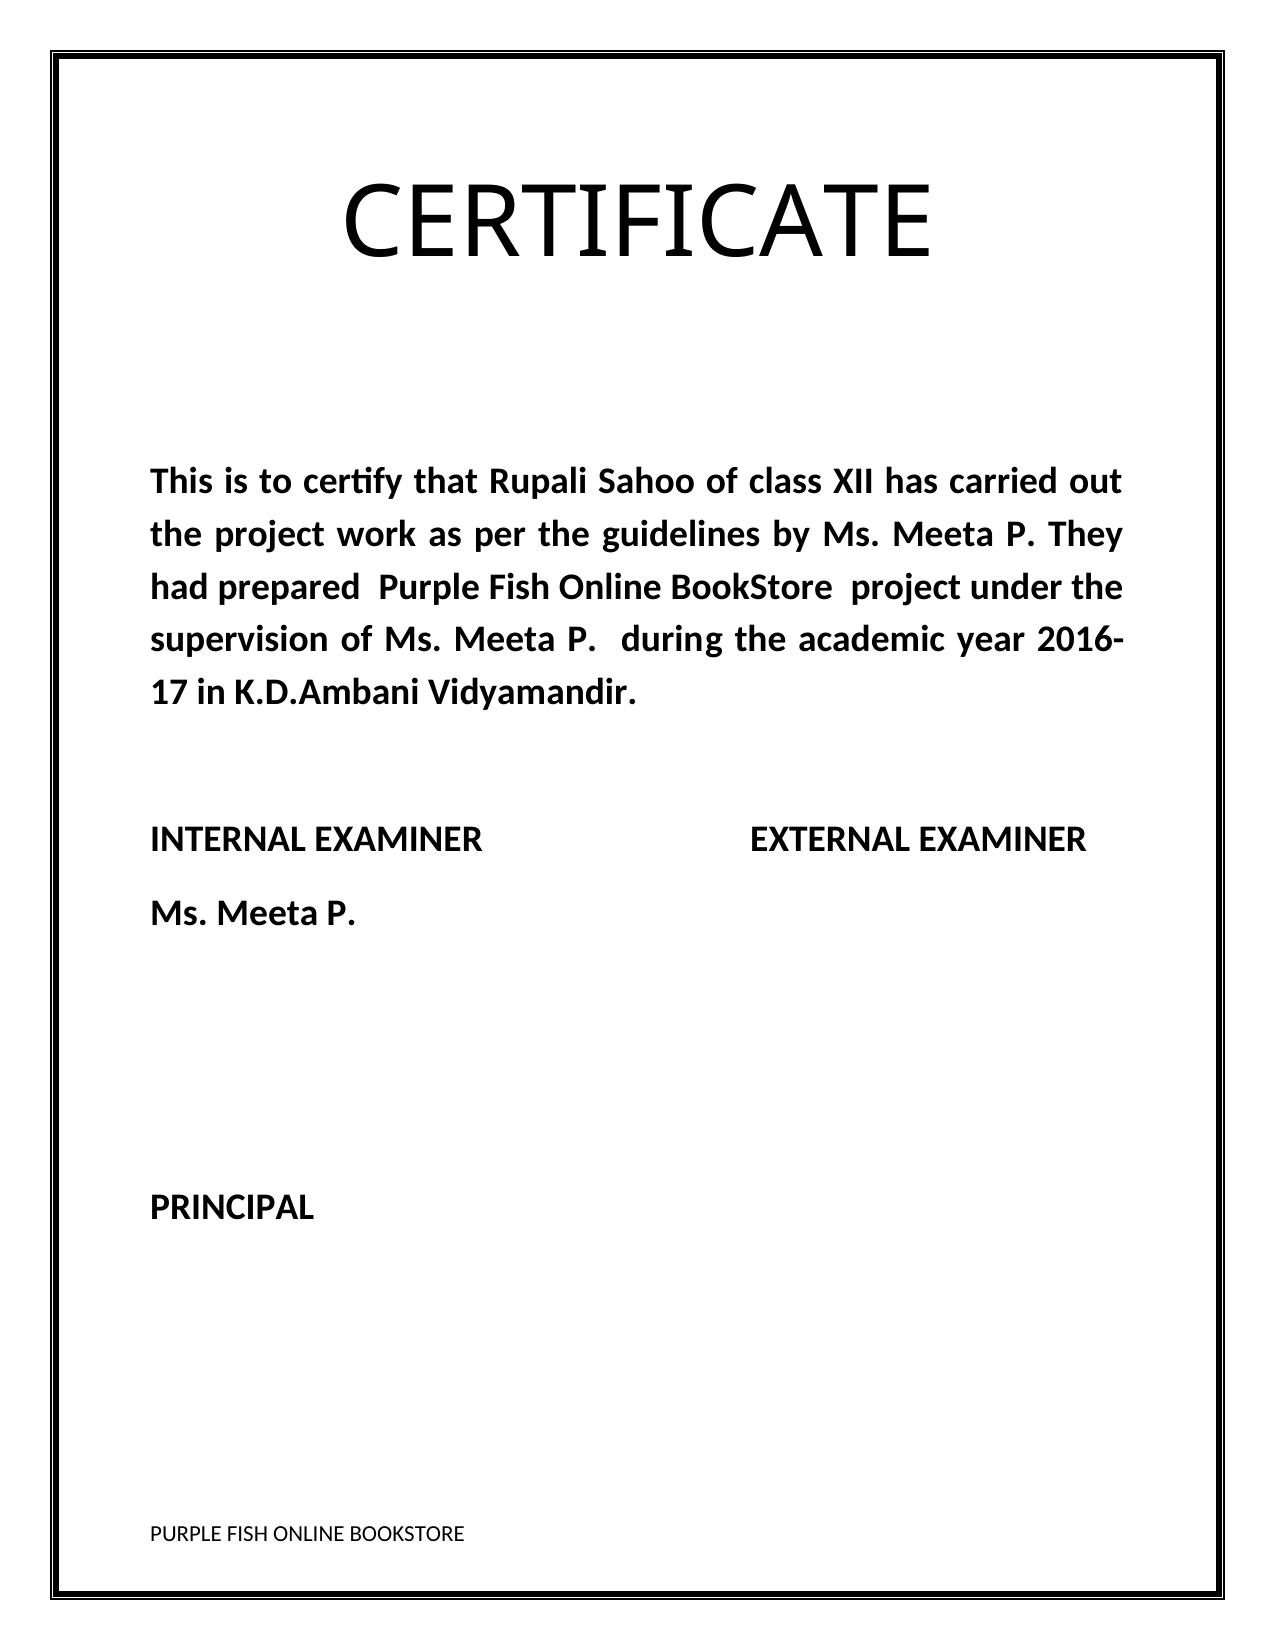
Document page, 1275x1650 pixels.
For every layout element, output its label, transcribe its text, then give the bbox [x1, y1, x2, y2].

text INTERNAL EXAMINER EXTERNAL EXAMINER [150, 815, 1125, 861]
text This is to certify that Rupali Sahoo of class XII has carried out the project work as per the guidelines by Ms. Meeta P. They had prepared Purple Fish Online BookStore project under the supervision of Ms. Meeta P. during the academic year 2016-17 in K.D.Ambani Vidyamandir. [150, 457, 1125, 714]
text CERTIFICATE [150, 150, 1125, 286]
text Ms. Meeta P. [150, 889, 1125, 934]
text PRINCIPAL [150, 1183, 1125, 1229]
